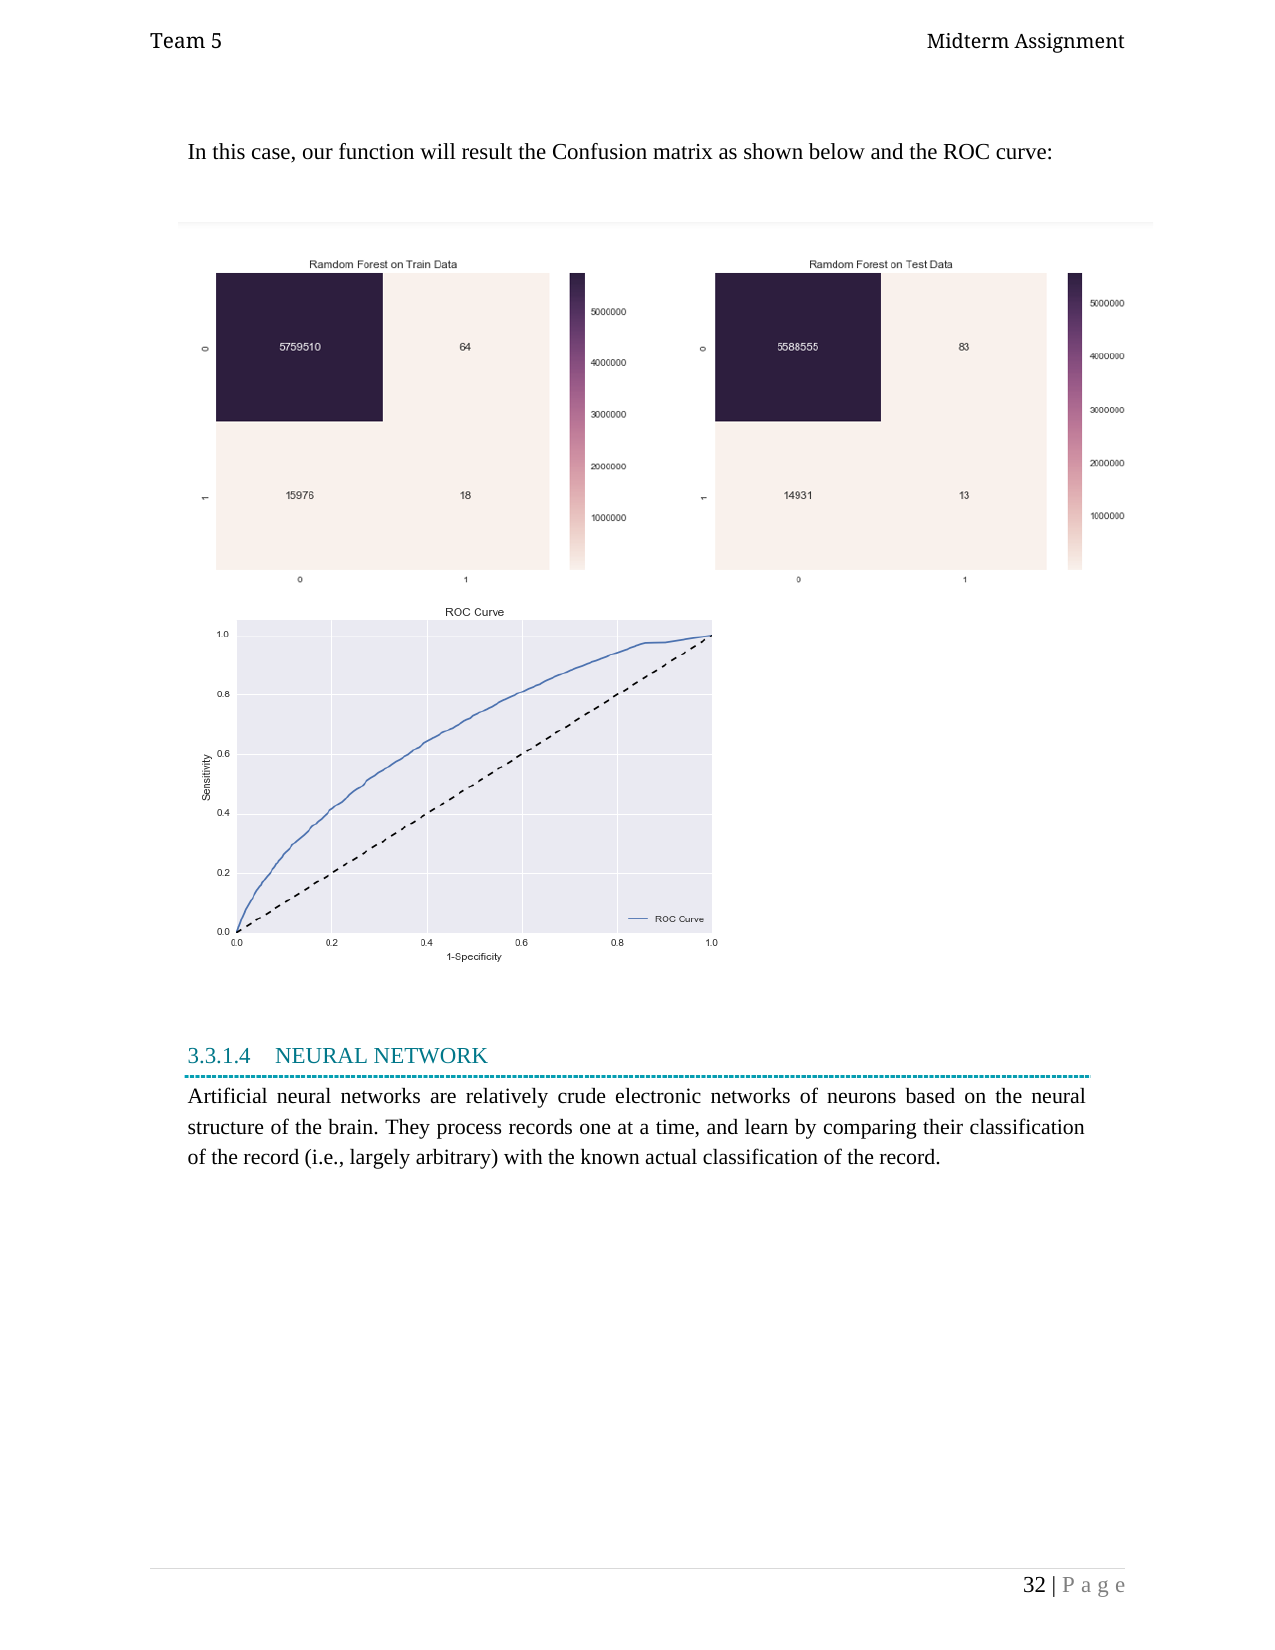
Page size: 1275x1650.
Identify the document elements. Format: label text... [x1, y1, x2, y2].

picture [178, 222, 1154, 975]
text Artificial neural networks are relatively crude electronic networks of neurons based on the neural structure of the brain. They process records one at a time, and learn by comparing their classification of the record (i.e., largely arbitrary) with the known actual classification of the record. [187, 1083, 1087, 1169]
text In this case, our function will result the Confusion matrix as shown below and the ROC curve: [187, 138, 1087, 165]
text 3.3.1.4 NEURAL NETWORK [187, 1042, 1125, 1068]
